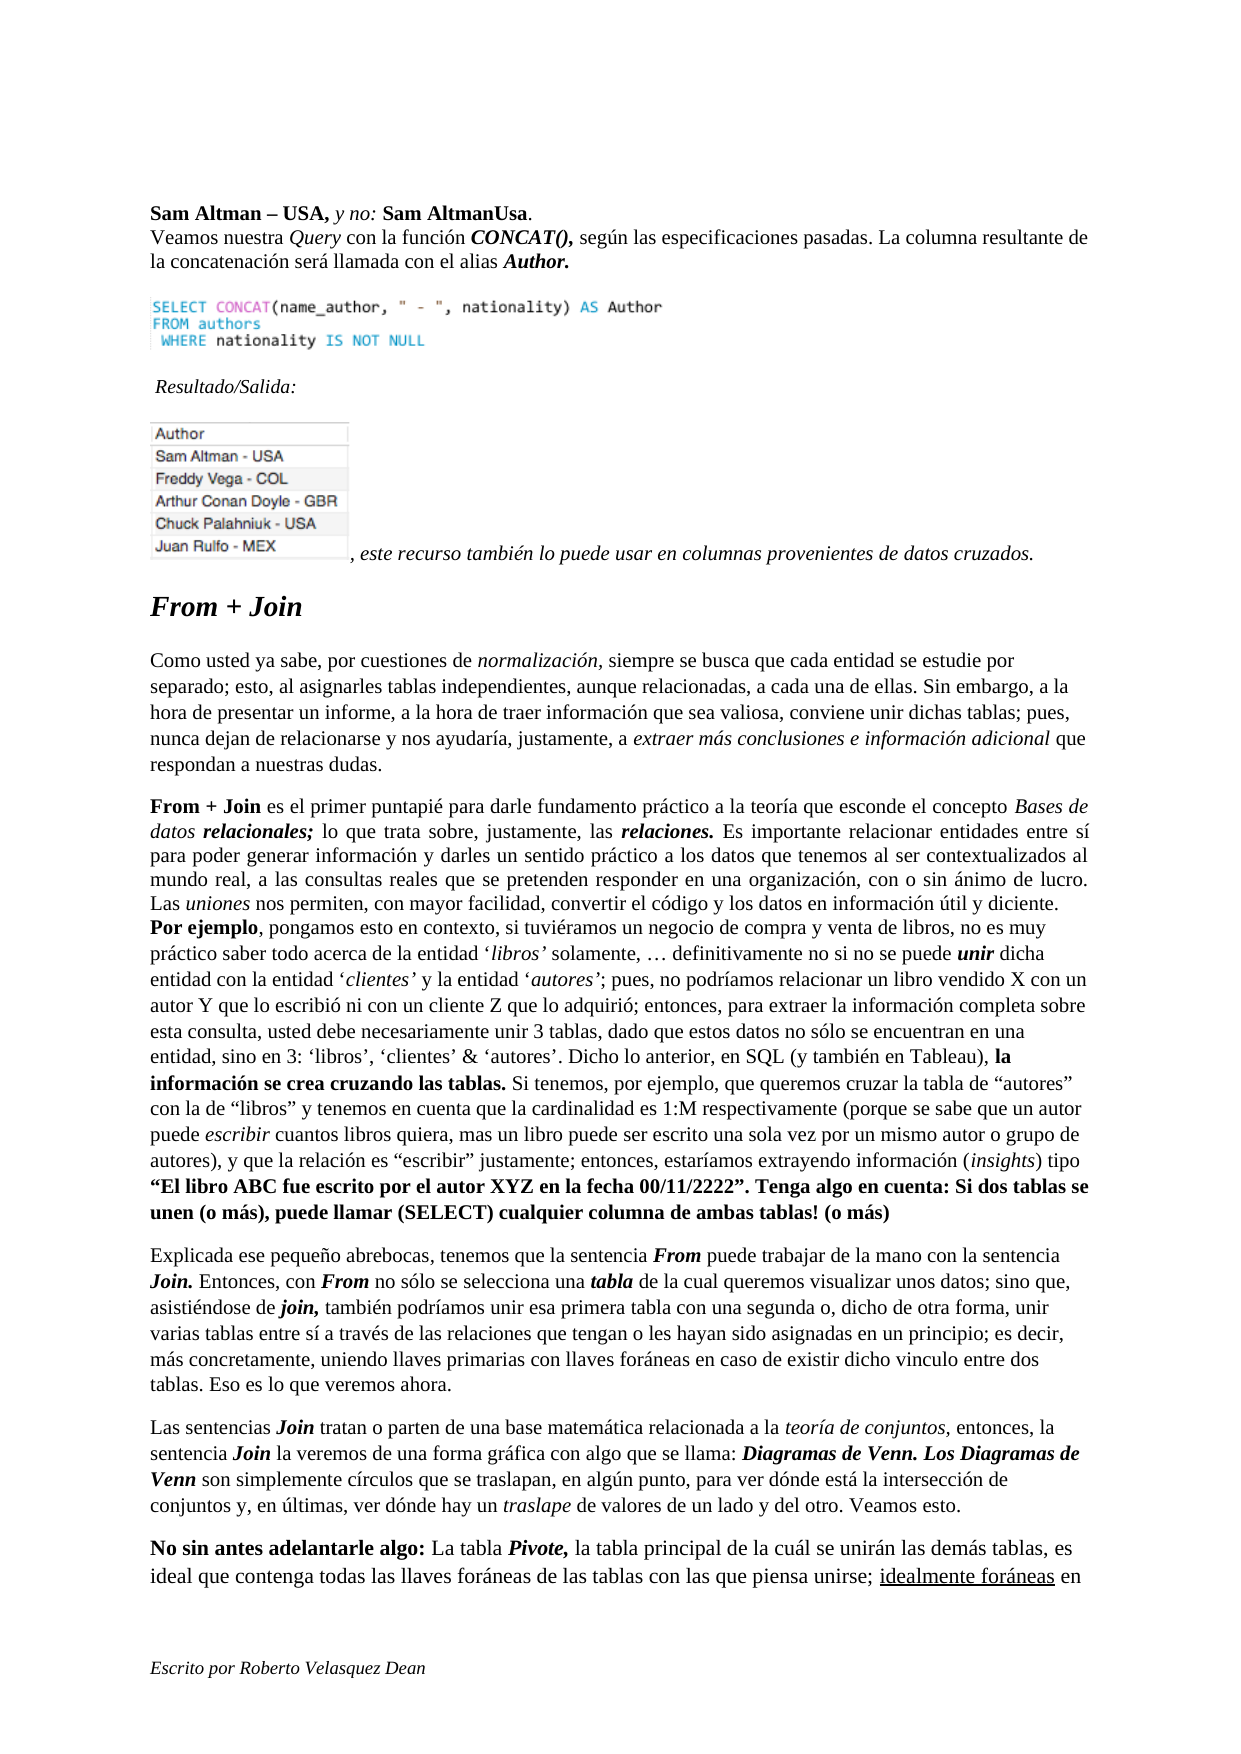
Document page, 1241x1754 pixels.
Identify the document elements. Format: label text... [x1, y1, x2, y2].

text Veamos nuestra Query con la función CONCAT(), según las especificaciones pasadas. La columna resultante de la concatenación será llamada con el alias Author. [150, 225, 1090, 273]
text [150, 1535, 1090, 1588]
subtitle Resultado/Salida: [150, 375, 1090, 398]
text From + Join es el primer puntapié para darle fundamento práctico a la teoría que esconde el concepto Bases de datos relacionales; lo que trata sobre, justamente, las relaciones. Es importante relacionar entidades entre sí para poder generar información y darles un sentido práctico a los datos que tenemos al ser contextualizados al mundo real, a las consultas reales que se pretenden responder en una organización, con o sin ánimo de lucro. Las uniones nos permiten, con mayor facilidad, convertir el código y los datos en información útil y diciente. [150, 794, 1090, 915]
text , este recurso también lo puede usar en columnas provenientes de datos cruzados. [150, 398, 1090, 564]
text Las sentencias Join tratan o parten de una base matemática relacionada a la teoría de conjuntos, entonces, la sentencia Join la veremos de una forma gráfica con algo que se llama: Diagramas de Venn. Los Diagramas de Venn son simplemente círculos que se traslapan, en algún punto, para ver dónde está la intersección de conjuntos y, en últimas, ver dónde hay un traslape de valores de un lado y del otro. Veamos esto. [150, 1415, 1090, 1517]
subtitle From + Join [150, 589, 1090, 622]
picture [150, 297, 665, 351]
text Sam Altman – USA, y no: Sam AltmanUsa. [150, 201, 1090, 225]
text Como usted ya sabe, por cuestiones de normalización, siempre se busca que cada entidad se estudie por separado; esto, al asignarles tablas independientes, aunque relacionadas, a cada una de ellas. Sin embargo, a la hora de presentar un informe, a la hora de traer información que sea valiosa, conviene unir dichas tablas; pues, nunca dejan de relacionarse y nos ayudaría, justamente, a extraer más conclusiones e información adicional que respondan a nuestras dudas. [150, 622, 1090, 776]
picture [150, 422, 350, 560]
text Por ejemplo, pongamos esto en contexto, si tuviéramos un negocio de compra y venta de libros, no es muy práctico saber todo acerca de la entidad ‘libros’ solamente, … definitivamente no si no se puede unir dicha entidad con la entidad ‘clientes’ y la entidad ‘autores’; pues, no podríamos relacionar un libro vendido X con un autor Y que lo escribió ni con un cliente Z que lo adquirió; entonces, para extraer la información completa sobre esta consulta, usted debe necesariamente unir 3 tablas, dado que estos datos no sólo se encuentran en una entidad, sino en 3: ‘libros’, ‘clientes’ & ‘autores’. Dicho lo anterior, en SQL (y también en Tableau), la información se crea cruzando las tablas. Si tenemos, por ejemplo, que queremos cruzar la tabla de “autores” con la de “libros” y tenemos en cuenta que la cardinalidad es 1:M respectivamente (porque se sabe que un autor puede escribir cuantos libros quiera, mas un libro puede ser escrito una sola vez por un mismo autor o grupo de autores), y que la relación es “escribir” justamente; entonces, estaríamos extrayendo información (insights) tipo “El libro ABC fue escrito por el autor XYZ en la fecha 00/11/2222”. Tenga algo en cuenta: Si dos tablas se unen (o más), puede llamar (SELECT) cualquier columna de ambas tablas! (o más) [150, 915, 1090, 1224]
text Explicada ese pequeño abrebocas, tenemos que la sentencia From puede trabajar de la mano con la sentencia Join. Entonces, con From no sólo se selecciona una tabla de la cual queremos visualizar unos datos; sino que, asistiéndose de join, también podríamos unir esa primera tabla con una segunda o, dicho de otra forma, unir varias tablas entre sí a través de las relaciones que tengan o les hayan sido asignadas en un principio; es decir, más concretamente, uniendo llaves primarias con llaves foráneas en caso de existir dicho vinculo entre dos tablas. Eso es lo que veremos ahora. [150, 1243, 1090, 1396]
